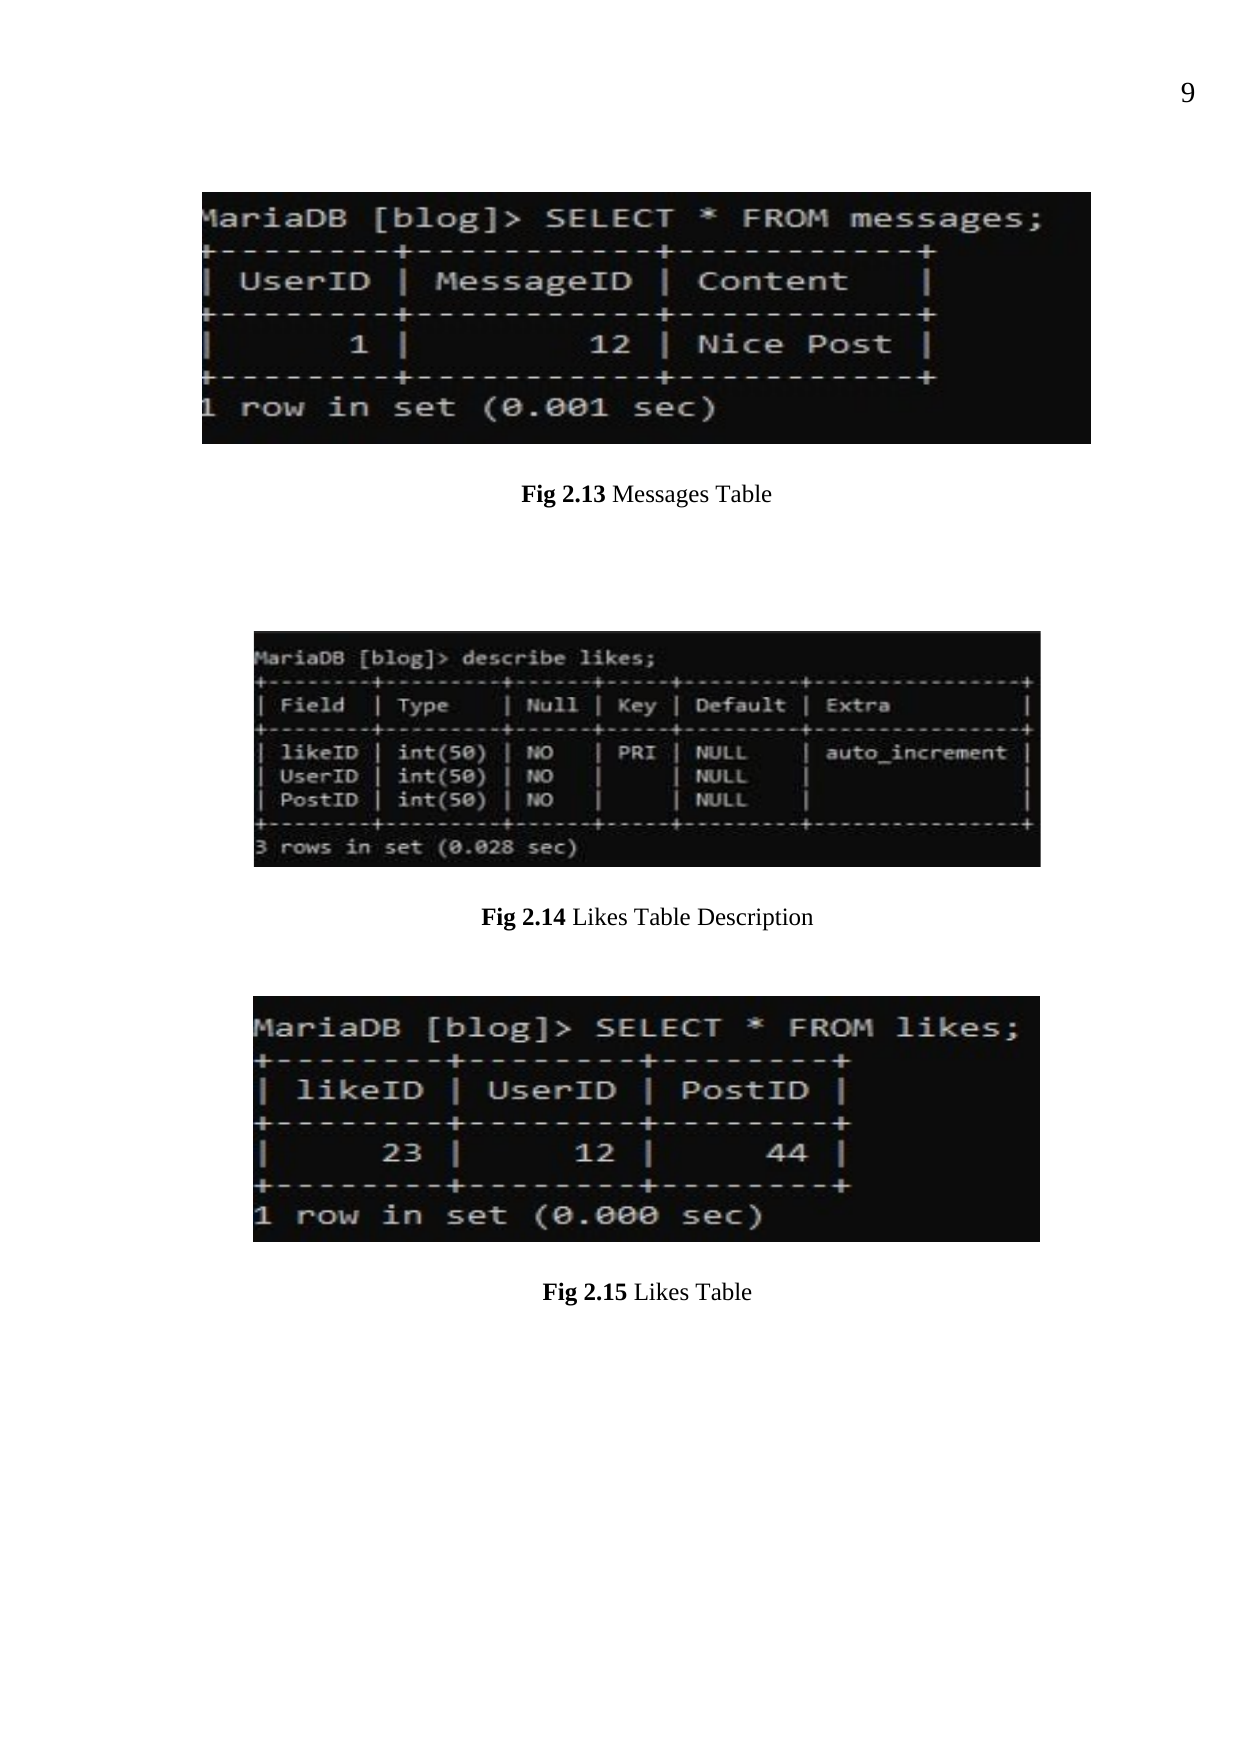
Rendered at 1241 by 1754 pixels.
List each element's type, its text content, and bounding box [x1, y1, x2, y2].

text Fig 2.14 Likes Table Description [151, 902, 1143, 930]
text Fig 2.15 Likes Table [151, 1277, 1143, 1306]
picture [253, 631, 1041, 867]
picture [202, 192, 1091, 444]
text Fig 2.13 Messages Table [149, 479, 1143, 508]
picture [253, 996, 1040, 1242]
